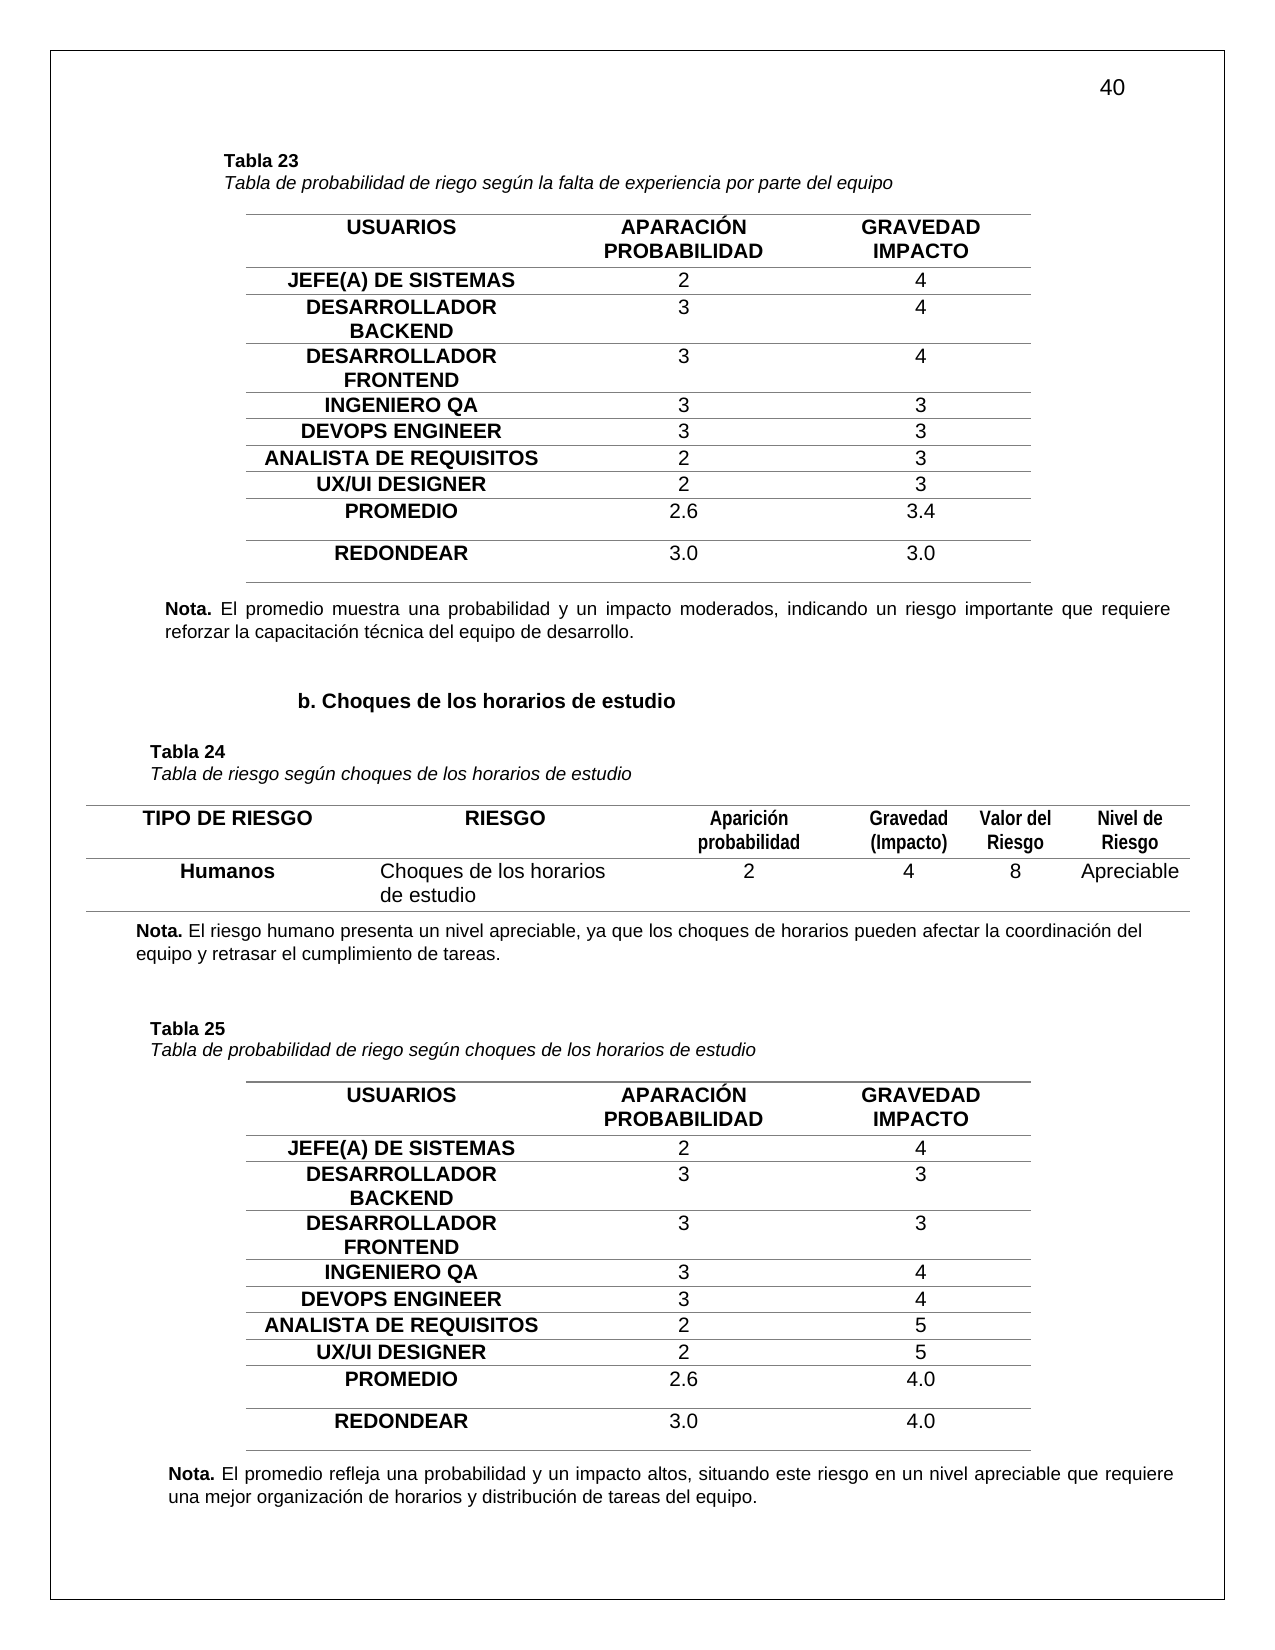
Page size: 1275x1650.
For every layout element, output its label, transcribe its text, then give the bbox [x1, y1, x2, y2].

table_cell 2.6 [557, 1366, 810, 1407]
table_header GRAVEDAD IMPACTO [810, 215, 1031, 267]
table_cell 3.0 [557, 541, 810, 582]
table_cell 4.0 [810, 1409, 1031, 1450]
table_cell UX/UI DESIGNER [246, 472, 557, 498]
table_cell 5 [810, 1340, 1031, 1365]
table_cell 3 [557, 344, 810, 392]
table_cell DESARROLLADOR BACKEND [246, 1162, 557, 1210]
table_cell 3 [557, 295, 810, 343]
table_cell PROMEDIO [246, 499, 557, 540]
table_cell 2 [557, 472, 810, 498]
table_cell 4 [810, 1136, 1031, 1161]
table_cell 4 [856, 859, 961, 911]
table_cell JEFE(A) DE SISTEMAS [246, 268, 557, 294]
table_header USUARIOS [246, 215, 557, 267]
table_cell Choques de los horarios de estudio [369, 859, 641, 911]
table_header APARACIÓN PROBABILIDAD [557, 215, 810, 267]
table_cell 3.0 [810, 541, 1031, 582]
table_cell 8 [961, 859, 1069, 911]
table_cell 2 [641, 859, 856, 911]
table_cell 4 [810, 1287, 1031, 1312]
table_cell 2 [557, 446, 810, 471]
table_cell DESARROLLADOR FRONTEND [246, 1211, 557, 1259]
table_cell 3 [810, 446, 1031, 471]
table_cell 3 [810, 419, 1031, 445]
table_cell DEVOPS ENGINEER [246, 1287, 557, 1312]
table_cell 3.4 [810, 499, 1031, 540]
text Tabla 25 Tabla de probabilidad de riego según choques de los horarios de estudio [150, 1017, 1125, 1061]
table_header Valor del Riesgo [961, 806, 1069, 858]
table_cell INGENIERO QA [246, 393, 557, 418]
table_header Aparición probabilidad [641, 806, 856, 858]
table_cell Apreciable [1069, 859, 1190, 911]
table_cell 2 [557, 1136, 810, 1161]
table_cell 4 [810, 344, 1031, 392]
table_cell DEVOPS ENGINEER [246, 419, 557, 445]
table_header RIESGO [369, 806, 641, 858]
table_header GRAVEDAD IMPACTO [810, 1083, 1031, 1134]
table_header Gravedad (Impacto) [856, 806, 961, 858]
table_cell 2 [557, 268, 810, 294]
table_cell 2 [557, 1313, 810, 1339]
table_cell 3 [810, 1211, 1031, 1259]
text Tabla 23 Tabla de probabilidad de riego según la falta de experiencia por parte del equipo [223, 150, 1125, 193]
table_cell ANALISTA DE REQUISITOS [246, 446, 557, 471]
table_cell 3 [557, 393, 810, 418]
table_cell 3 [810, 472, 1031, 498]
table_header Nivel de Riesgo [1069, 806, 1190, 858]
table_cell 3.0 [557, 1409, 810, 1450]
table_cell REDONDEAR [246, 1409, 557, 1450]
table_cell 3 [557, 1260, 810, 1286]
table_header APARACIÓN PROBABILIDAD [557, 1083, 810, 1134]
table_cell 3 [810, 1162, 1031, 1210]
table_header USUARIOS [246, 1083, 557, 1134]
table_cell 4.0 [810, 1366, 1031, 1407]
table_cell UX/UI DESIGNER [246, 1340, 557, 1365]
table_cell 3 [557, 1211, 810, 1259]
table_cell 2.6 [557, 499, 810, 540]
table_cell Humanos [86, 859, 369, 911]
table_header TIPO DE RIESGO [86, 806, 369, 858]
text b. Choques de los horarios de estudio [224, 688, 1125, 712]
table_cell 4 [810, 268, 1031, 294]
text Tabla 24 Tabla de riesgo según choques de los horarios de estudio [150, 741, 1125, 784]
table_cell 5 [810, 1313, 1031, 1339]
table_cell 4 [810, 295, 1031, 343]
table_cell 3 [557, 419, 810, 445]
table_cell PROMEDIO [246, 1366, 557, 1407]
table_cell INGENIERO QA [246, 1260, 557, 1286]
table_cell 4 [810, 1260, 1031, 1286]
table_cell REDONDEAR [246, 541, 557, 582]
table_cell DESARROLLADOR BACKEND [246, 295, 557, 343]
table_cell 2 [557, 1340, 810, 1365]
table_cell 3 [557, 1162, 810, 1210]
table_cell 3 [557, 1287, 810, 1312]
table_cell ANALISTA DE REQUISITOS [246, 1313, 557, 1339]
table_cell 3 [810, 393, 1031, 418]
table_cell JEFE(A) DE SISTEMAS [246, 1136, 557, 1161]
table_cell DESARROLLADOR FRONTEND [246, 344, 557, 392]
